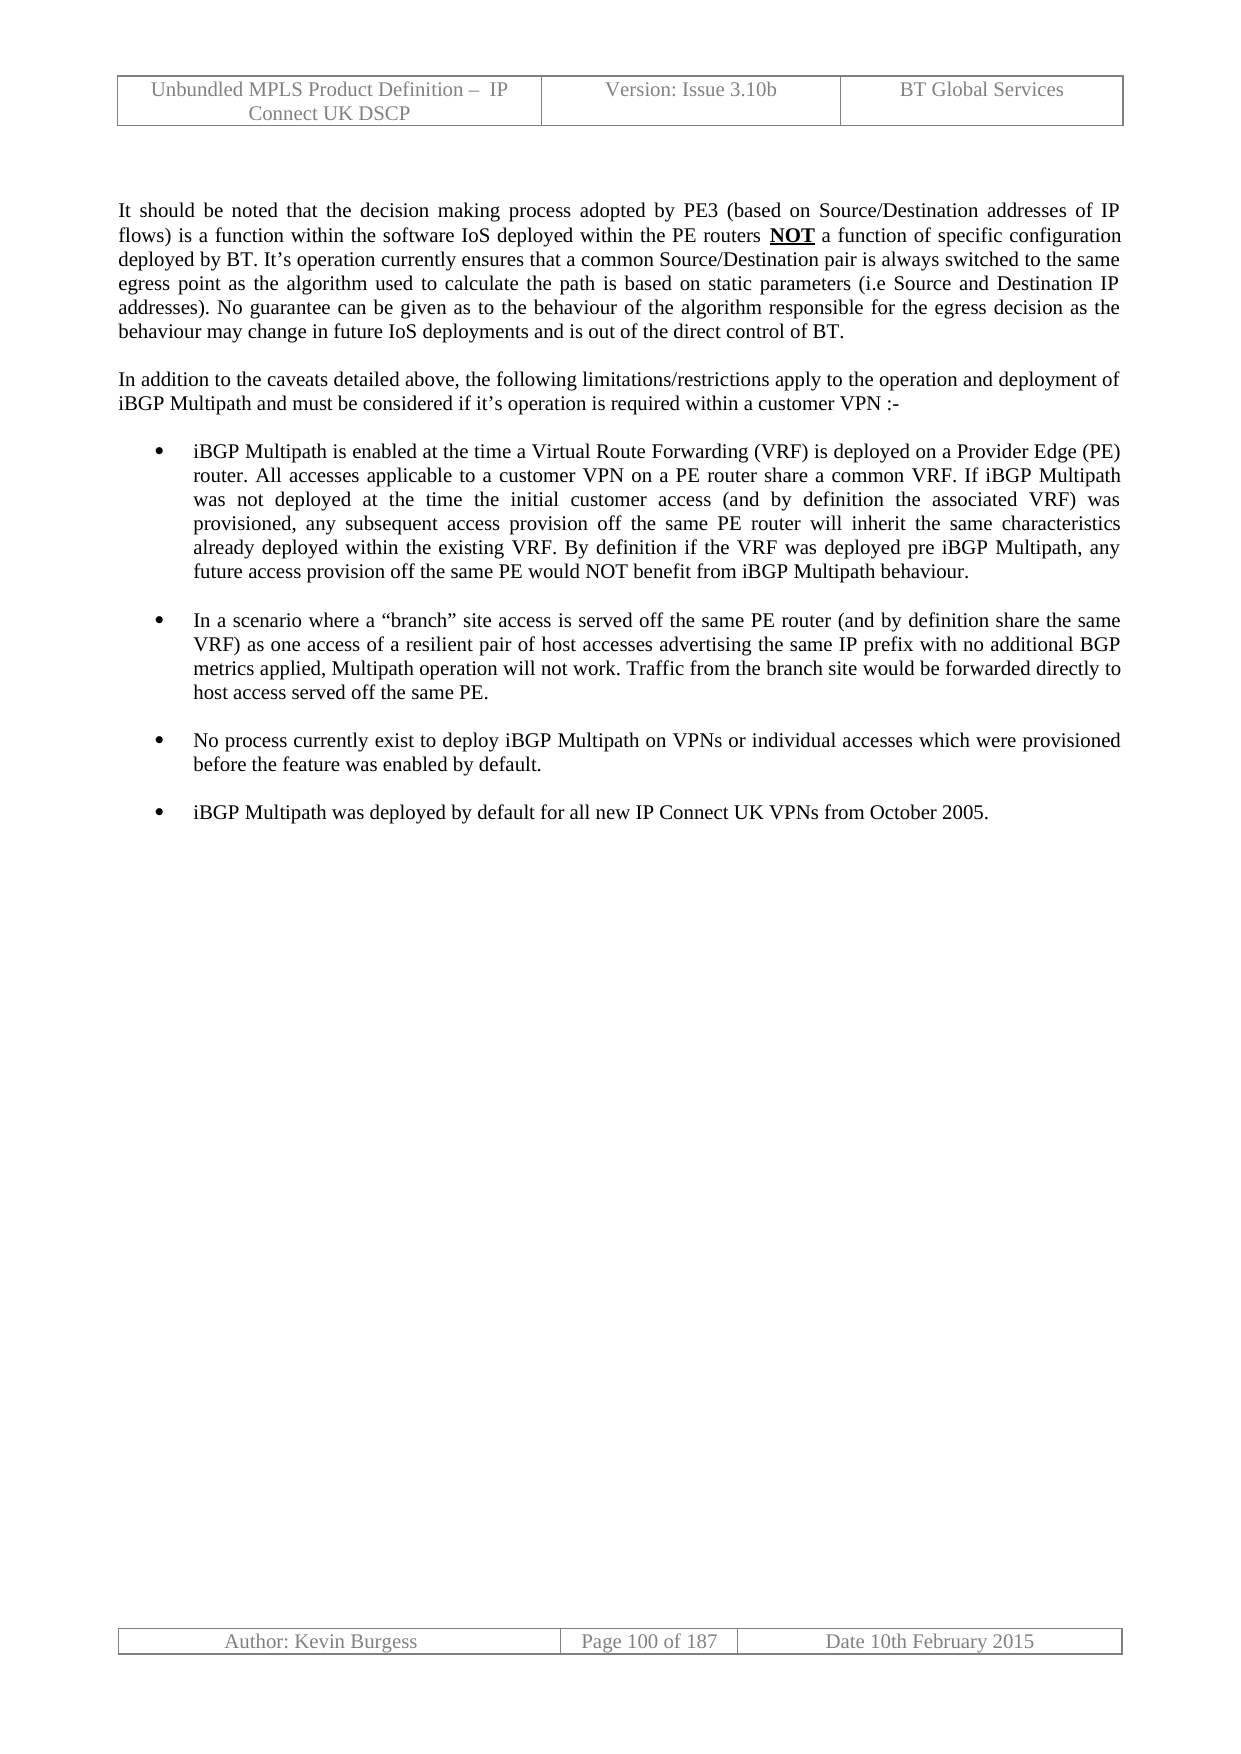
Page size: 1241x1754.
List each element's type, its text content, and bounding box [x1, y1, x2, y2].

list iBGP Multipath is enabled at the time a Virtual Route Forwarding (VRF) is deployed on a Provider Edge (PE) router. All accesses applicable to a customer VPN on a PE router share a common VRF. If iBGP Multipath was not deployed at the time the initial customer access (and by definition the associated VRF) was provisioned, any subsequent access provision off the same PE router will inherit the same characteristics already deployed within the existing VRF. By definition if the VRF was deployed pre iBGP Multipath, any future access provision off the same PE would NOT benefit from iBGP Multipath behaviour. [156, 439, 1122, 583]
text In addition to the caveats detailed above, the following limitations/restrictions apply to the operation and deployment of iBGP Multipath and must be considered if it’s operation is required within a customer VPN :- [118, 367, 1122, 415]
list iBGP Multipath was deployed by default for all new IP Connect UK VPNs from October 2005. [156, 800, 1122, 824]
list In a scenario where a “branch” site access is served off the same PE router (and by definition share the same VRF) as one access of a resilient pair of host accesses advertising the same IP prefix with no additional BGP metrics applied, Multipath operation will not work. Traffic from the branch site would be forwarded directly to host access served off the same PE. [156, 607, 1122, 704]
list No process currently exist to deploy iBGP Multipath on VPNs or individual accesses which were provisioned before the feature was enabled by default. [156, 728, 1122, 776]
text It should be noted that the decision making process adopted by PE3 (based on Source/Destination addresses of IP flows) is a function within the software IoS deployed within the PE routers NOT a function of specific configuration deployed by BT. It’s operation currently ensures that a common Source/Destination pair is always switched to the same egress point as the algorithm used to calculate the path is based on static parameters (i.e Source and Destination IP addresses). No guarantee can be given as to the behaviour of the algorithm responsible for the egress decision as the behaviour may change in future IoS deployments and is out of the direct control of BT. [118, 198, 1122, 343]
